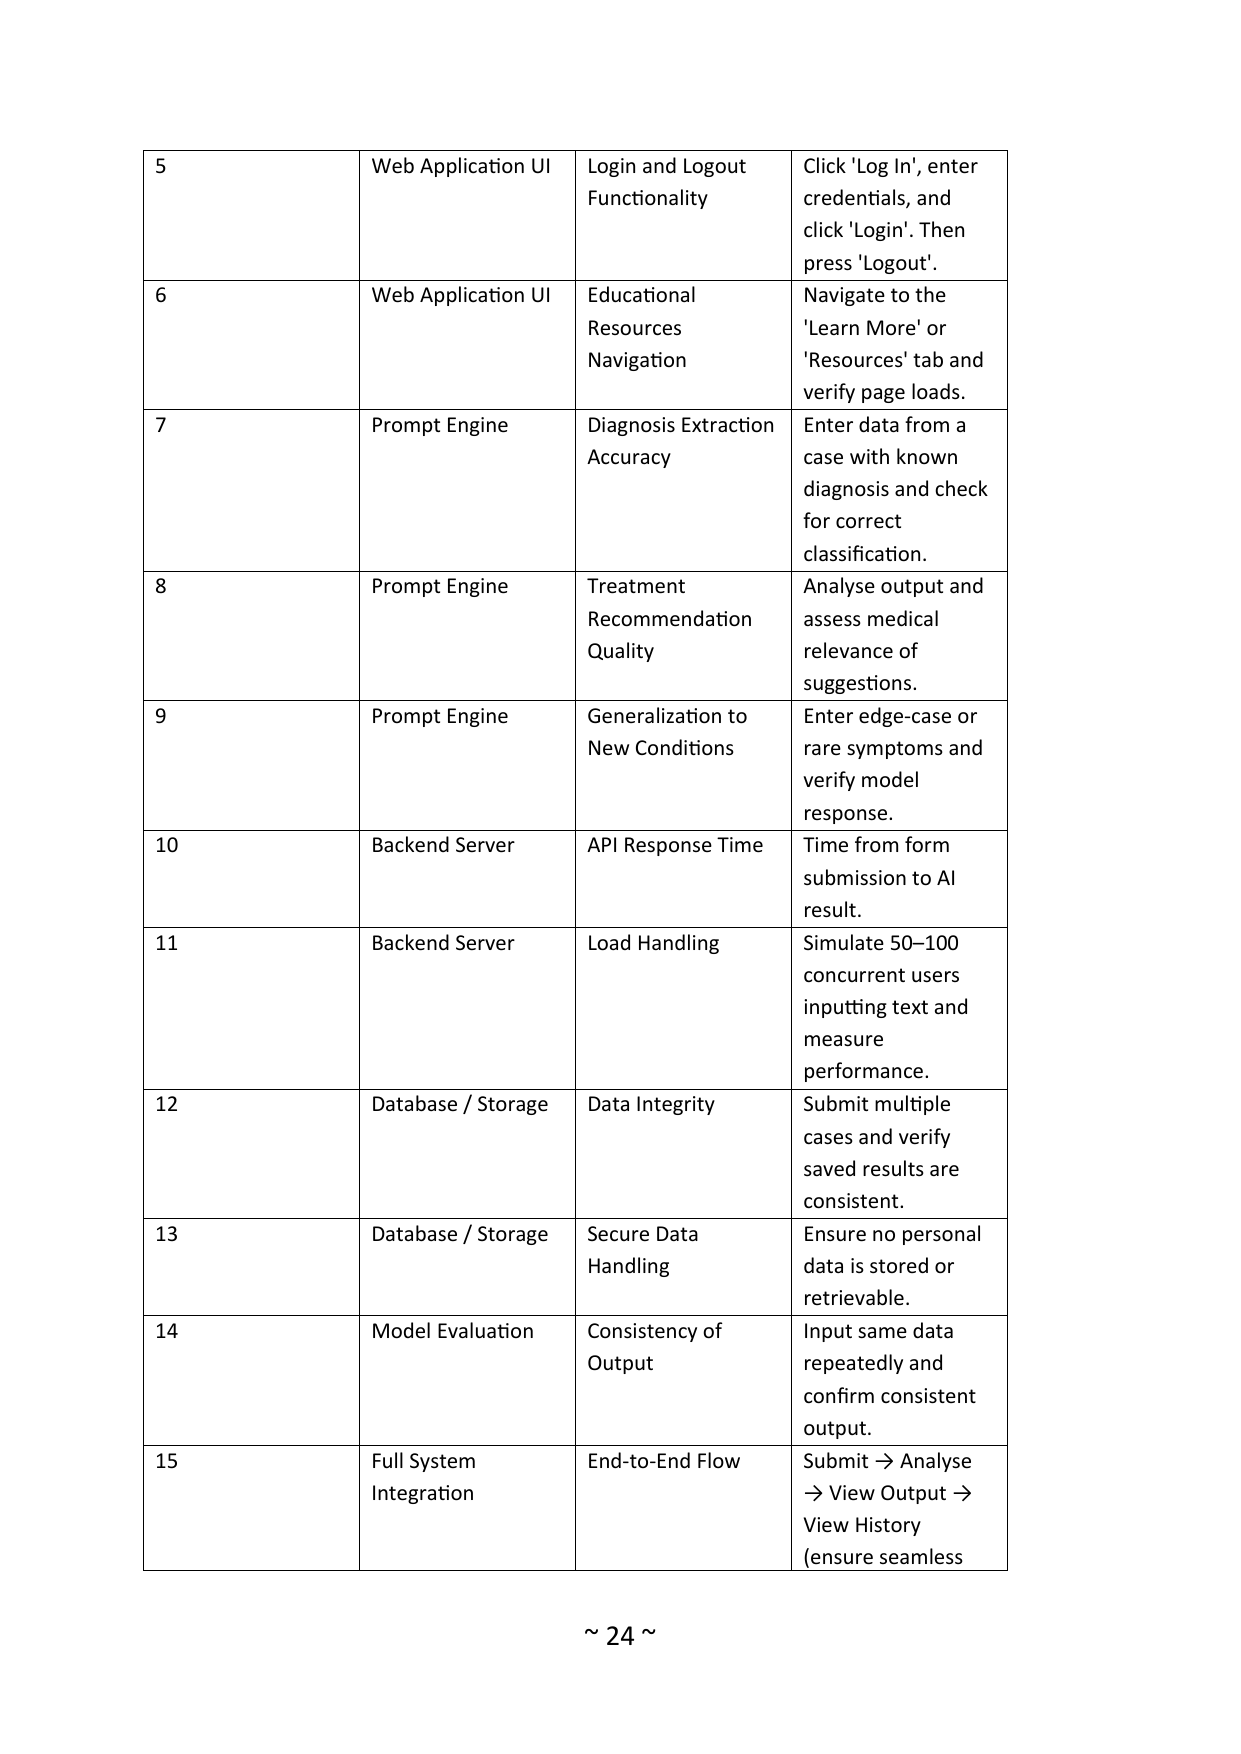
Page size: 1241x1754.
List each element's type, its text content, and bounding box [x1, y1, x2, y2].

table_cell End-to-End Flow [576, 1446, 791, 1570]
table_cell Simulate 50–100 concurrent users inputting text and measure performance. [792, 928, 1007, 1088]
table_cell Backend Server [360, 928, 575, 1088]
table_cell 11 [144, 928, 359, 1088]
table_cell Submit multiple cases and verify saved results are consistent. [792, 1090, 1007, 1218]
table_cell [792, 1446, 1007, 1570]
table_cell 10 [144, 831, 359, 927]
table_cell Educational Resources Navigation [576, 281, 791, 409]
table_cell Model Evaluation [360, 1316, 575, 1445]
table_cell Treatment Recommendation Quality [576, 572, 791, 700]
table_cell Web Application UI [360, 151, 575, 279]
table_cell Ensure no personal data is stored or retrievable. [792, 1219, 1007, 1315]
table_cell Input same data repeatedly and confirm consistent output. [792, 1316, 1007, 1445]
table_cell Enter data from a case with known diagnosis and check for correct classification. [792, 410, 1007, 571]
table_cell Backend Server [360, 831, 575, 927]
table_cell API Response Time [576, 831, 791, 927]
table_cell 13 [144, 1219, 359, 1315]
table_cell Web Application UI [360, 281, 575, 409]
table_cell Prompt Engine [360, 701, 575, 829]
table_cell Enter edge-case or rare symptoms and verify model response. [792, 701, 1007, 829]
table_cell 14 [144, 1316, 359, 1445]
table_cell 8 [144, 572, 359, 700]
table_cell 12 [144, 1090, 359, 1218]
table_cell Data Integrity [576, 1090, 791, 1218]
table_cell 5 [144, 151, 359, 279]
table_cell Prompt Engine [360, 410, 575, 571]
table_cell Login and Logout Functionality [576, 151, 791, 279]
table_cell 15 [144, 1446, 359, 1570]
table_cell Diagnosis Extraction Accuracy [576, 410, 791, 571]
table_cell Database / Storage [360, 1219, 575, 1315]
table_cell Navigate to the 'Learn More' or 'Resources' tab and verify page loads. [792, 281, 1007, 409]
table_cell Generalization to New Conditions [576, 701, 791, 829]
table_cell 9 [144, 701, 359, 829]
table_cell 7 [144, 410, 359, 571]
table_cell Prompt Engine [360, 572, 575, 700]
table_cell Click 'Log In', enter credentials, and click 'Login'. Then press 'Logout'. [792, 151, 1007, 279]
table_cell Analyse output and assess medical relevance of suggestions. [792, 572, 1007, 700]
table_cell 6 [144, 281, 359, 409]
table_cell Time from form submission to AI result. [792, 831, 1007, 927]
table_cell Secure Data Handling [576, 1219, 791, 1315]
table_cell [360, 1446, 575, 1570]
table_cell Consistency of Output [576, 1316, 791, 1445]
table_cell Load Handling [576, 928, 791, 1088]
table_cell Database / Storage [360, 1090, 575, 1218]
